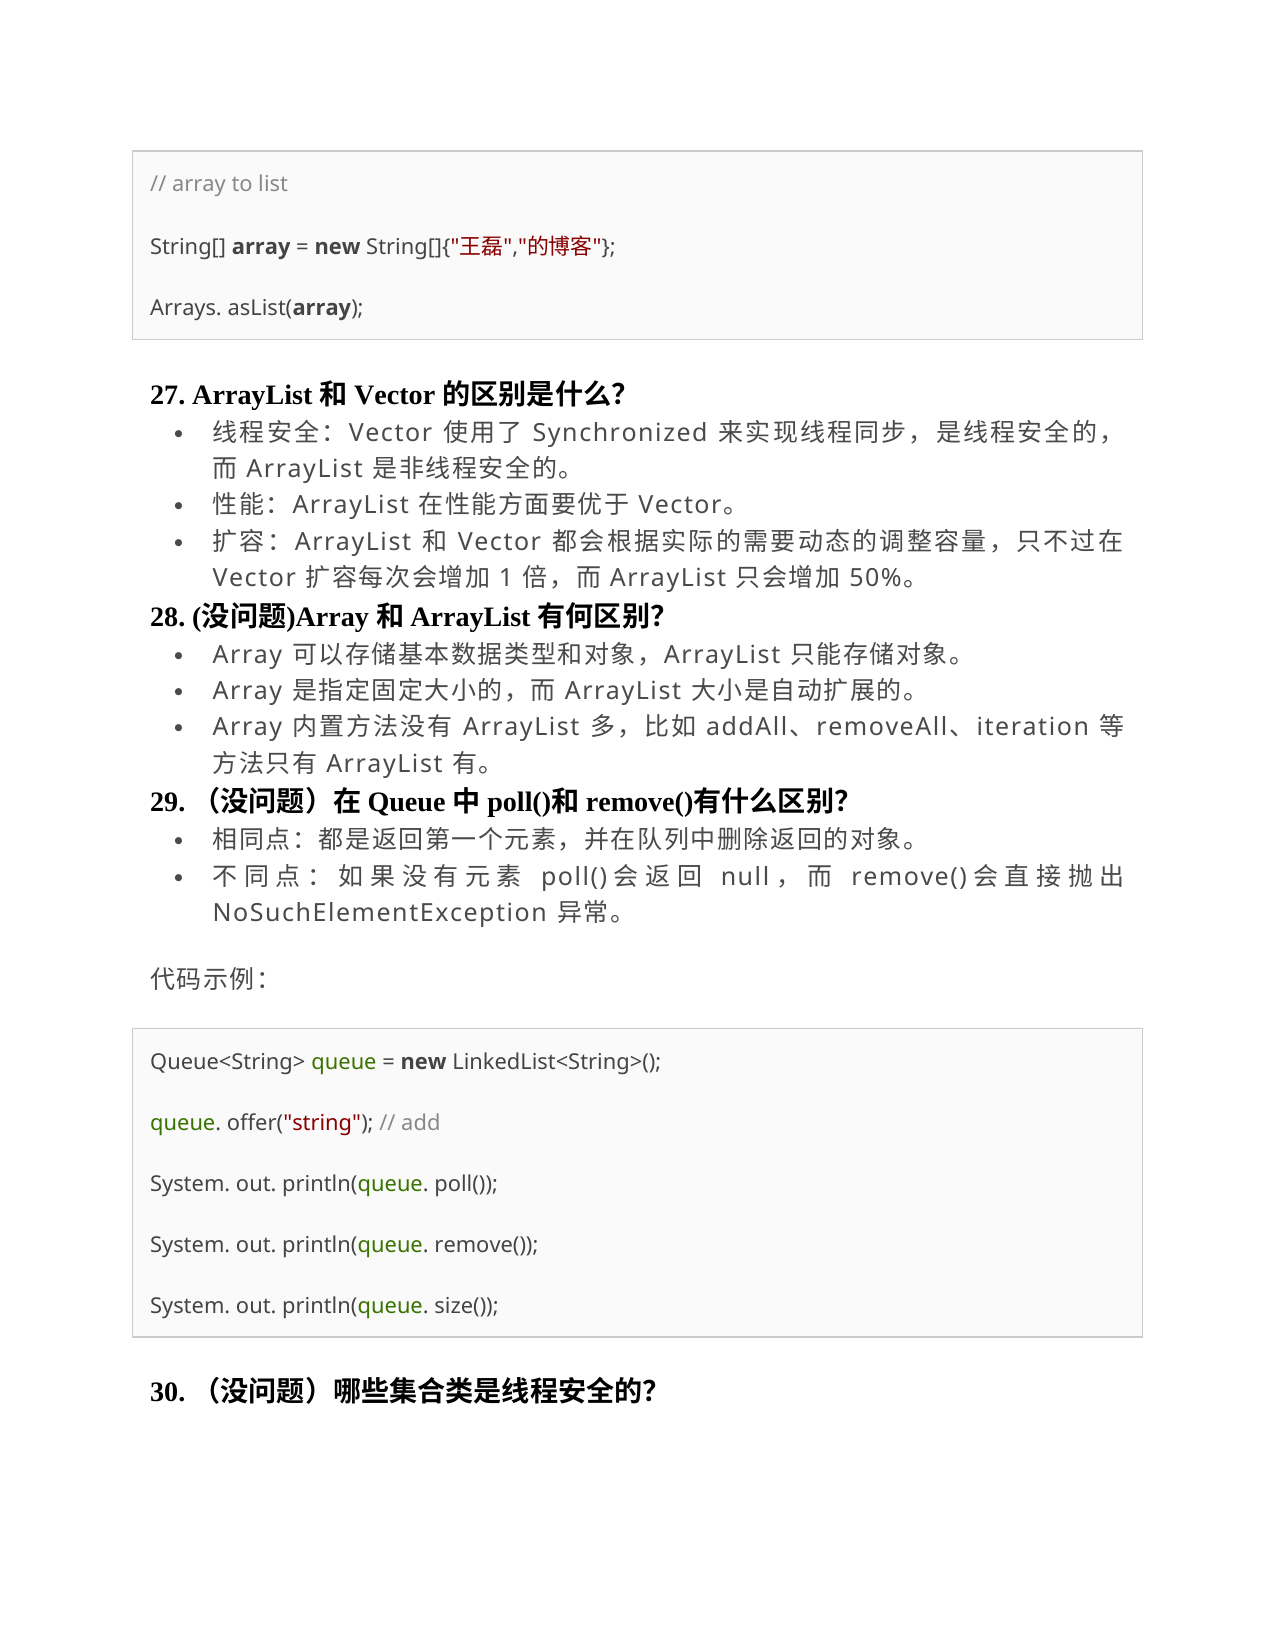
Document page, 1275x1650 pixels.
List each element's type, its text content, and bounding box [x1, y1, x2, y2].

list Array 可以存储基本数据类型和对象，ArrayList 只能存储对象。 [175, 634, 1125, 671]
text System. out. println(queue. poll()); [133, 1149, 1142, 1198]
list Array 是指定固定大小的，而 ArrayList 大小是自动扩展的。 [175, 671, 1125, 707]
list 性能：ArrayList 在性能方面要优于 Vector。 [175, 485, 1125, 521]
text 27. ArrayList 和 Vector 的区别是什么？ [150, 372, 1125, 412]
list 相同点：都是返回第一个元素，并在队列中删除返回的对象。 [175, 820, 1125, 856]
list 扩容：ArrayList 和 Vector 都会根据实际的需要动态的调整容量，只不过在 Vector 扩容每次会增加 1 倍，而 ArrayList 只会增加 50%。 [175, 521, 1125, 593]
text 代码示例： [150, 960, 1125, 996]
text 29. （没问题）在 Queue 中 poll()和 remove()有什么区别？ [150, 779, 1125, 820]
text Arrays. asList(array); [133, 274, 1142, 339]
text queue. offer("string"); // add [133, 1088, 1142, 1137]
list 线程安全：Vector 使用了 Synchronized 来实现线程同步，是线程安全的，而 ArrayList 是非线程安全的。 [175, 412, 1125, 485]
text String[] array = new String[]{"王磊","的博客"}; [133, 211, 1142, 261]
text // array to list [133, 152, 1142, 198]
text System. out. println(queue. remove()); [133, 1211, 1142, 1259]
text 28. (没问题)Array 和 ArrayList 有何区别？ [150, 593, 1125, 634]
text Queue<String> queue = new LinkedList<String>(); [133, 1029, 1142, 1076]
list 不同点：如果没有元素 poll()会返回 null，而 remove()会直接抛出 NoSuchElementException 异常。 [175, 856, 1125, 929]
text System. out. println(queue. size()); [133, 1272, 1142, 1336]
text 30. （没问题）哪些集合类是线程安全的？ [150, 1369, 1125, 1410]
list Array 内置方法没有 ArrayList 多，比如 addAll、removeAll、iteration 等方法只有 ArrayList 有。 [175, 707, 1125, 779]
